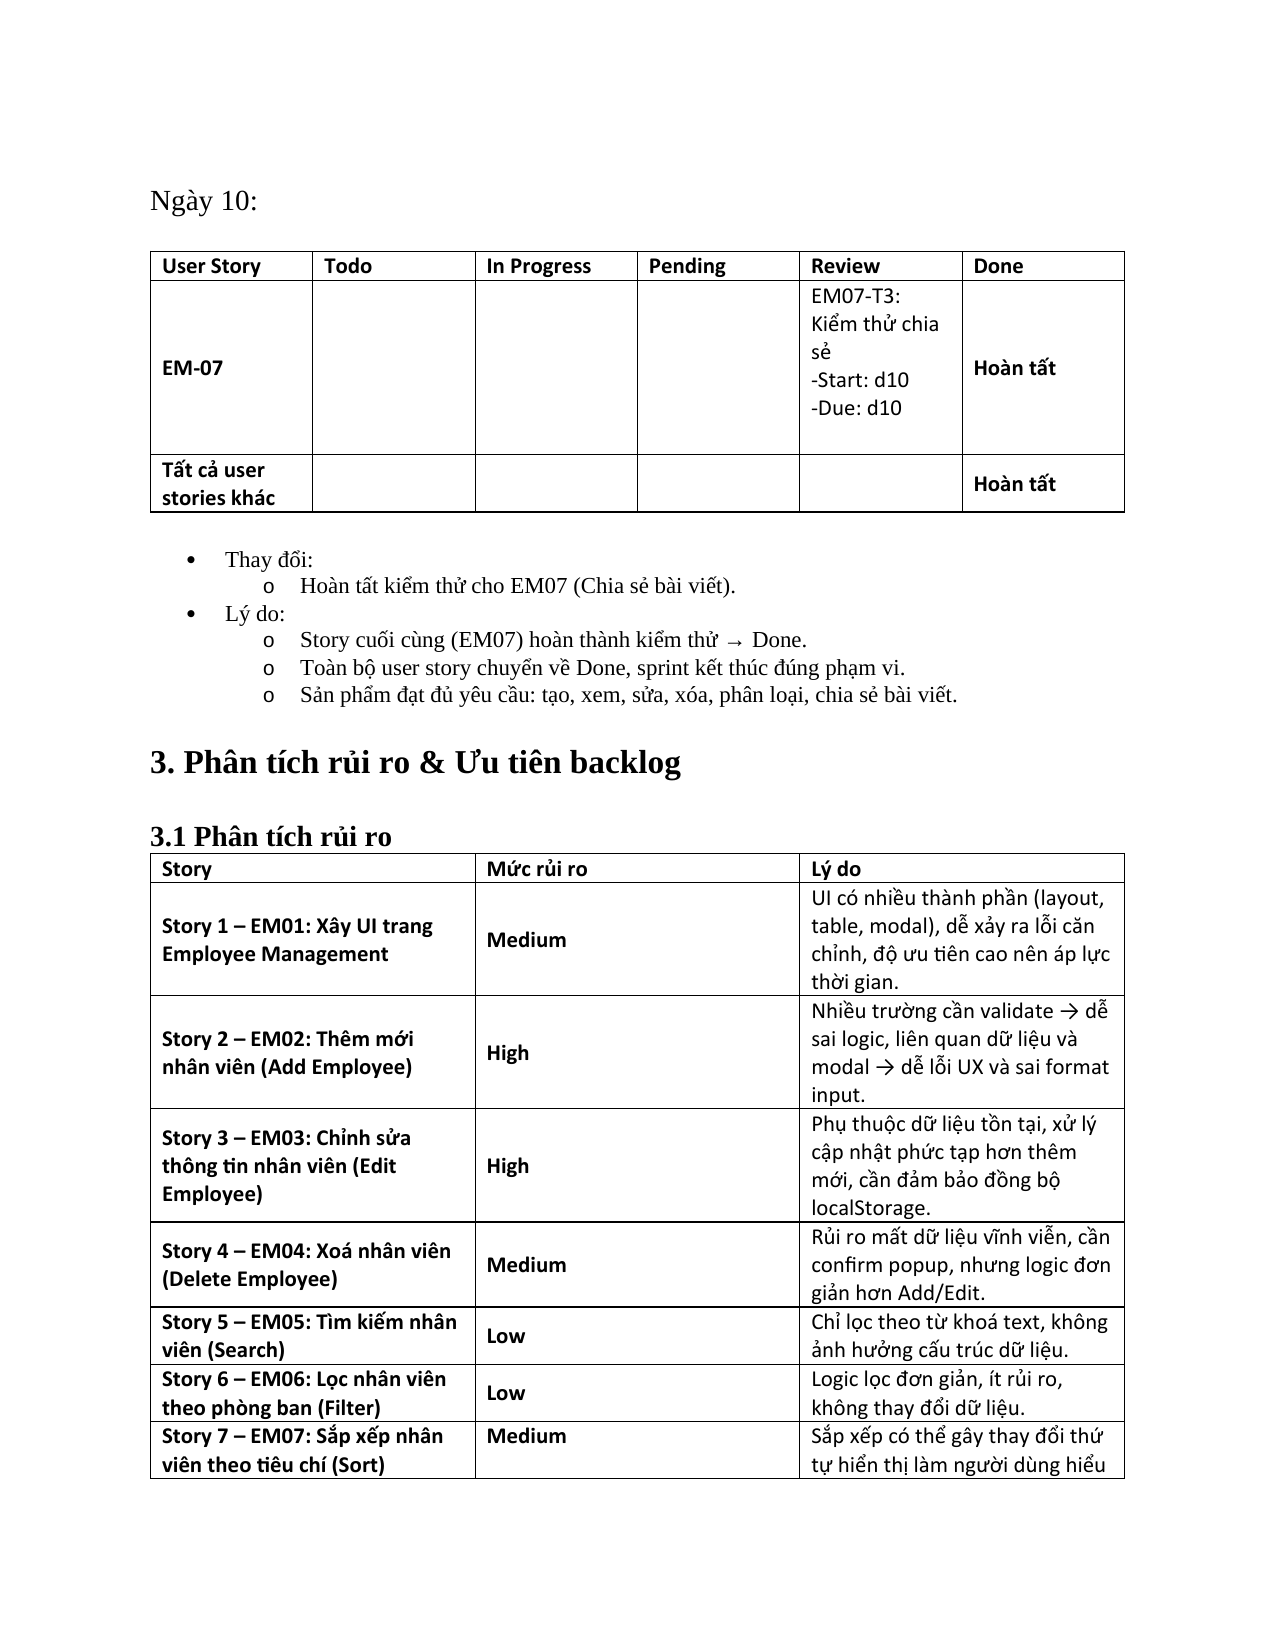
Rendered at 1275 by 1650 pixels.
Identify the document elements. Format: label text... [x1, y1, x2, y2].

table_header Lý do [800, 854, 1124, 882]
table_cell Chỉ lọc theo từ khoá text, không ảnh hưởng cấu trúc dữ liệu. [800, 1308, 1124, 1363]
table_header User Story [151, 252, 312, 280]
table_cell Hoàn tất [963, 455, 1124, 511]
table_cell [800, 455, 962, 511]
list Toàn bộ user story chuyển về Done, sprint kết thúc đúng phạm vi. [262, 654, 1125, 682]
table_cell [476, 455, 637, 511]
table_header Story [151, 854, 475, 882]
table_header In Progress [476, 252, 637, 280]
table_cell Story 2 – EM02: Thêm mới nhân viên (Add Employee) [151, 996, 475, 1108]
table_header Todo [313, 252, 475, 280]
table_cell Story 6 – EM06: Lọc nhân viên theo phòng ban (Filter) [151, 1365, 475, 1421]
text 3. Phân tích rủi ro & Ưu tiên backlog [150, 743, 1125, 781]
table_cell Low [476, 1308, 799, 1363]
table_cell Nhiều trường cần validate → dễ sai logic, liên quan dữ liệu và modal → dễ lỗi UX và sai format input. [800, 996, 1124, 1108]
list Thay đổi: [187, 546, 1125, 572]
table_cell High [476, 996, 799, 1108]
list Sản phẩm đạt đủ yêu cầu: tạo, xem, sửa, xóa, phân loại, chia sẻ bài viết. [262, 682, 1125, 709]
table_cell High [476, 1109, 799, 1221]
table_cell Story 3 – EM03: Chỉnh sửa thông tin nhân viên (Edit Employee) [151, 1109, 475, 1221]
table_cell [800, 1422, 1124, 1478]
table_header Review [800, 252, 962, 280]
table_cell [313, 455, 475, 511]
list Hoàn tất kiểm thử cho EM07 (Chia sẻ bài viết). [262, 572, 1125, 600]
table_cell Tất cả user stories khác [151, 455, 312, 511]
table_header Mức rủi ro [476, 854, 799, 882]
table_cell Medium [476, 1223, 799, 1306]
table_header Done [963, 252, 1124, 280]
table_cell Story 4 – EM04: Xoá nhân viên (Delete Employee) [151, 1223, 475, 1306]
table_cell Rủi ro mất dữ liệu vĩnh viễn, cần confirm popup, nhưng logic đơn giản hơn Add/Edit. [800, 1223, 1124, 1306]
table_cell Logic lọc đơn giản, ít rủi ro, không thay đổi dữ liệu. [800, 1365, 1124, 1421]
table_cell Medium [476, 1422, 799, 1478]
text Ngày 10: [150, 183, 1125, 217]
table_cell Story 5 – EM05: Tìm kiếm nhân viên (Search) [151, 1308, 475, 1363]
table_cell EM07-T3: Kiểm thử chia sẻ -Start: d10 -Due: d10 [800, 281, 962, 454]
table_cell [313, 281, 475, 454]
table_cell Medium [476, 883, 799, 995]
table_cell Story 1 – EM01: Xây UI trang Employee Management [151, 883, 475, 995]
list Story cuối cùng (EM07) hoàn thành kiểm thử → Done. [262, 626, 1125, 654]
table_cell EM-07 [151, 281, 312, 454]
list Lý do: [187, 600, 1125, 626]
table_header Pending [638, 252, 799, 280]
text 3.1 Phân tích rủi ro [150, 819, 1125, 853]
table_cell UI có nhiều thành phần (layout, table, modal), dễ xảy ra lỗi căn chỉnh, độ ưu tiên cao nên áp lực thời gian. [800, 883, 1124, 995]
table_cell Phụ thuộc dữ liệu tồn tại, xử lý cập nhật phức tạp hơn thêm mới, cần đảm bảo đồng bộ localStorage. [800, 1109, 1124, 1221]
table_cell Hoàn tất [963, 281, 1124, 454]
table_cell [476, 281, 637, 454]
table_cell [151, 1422, 475, 1478]
table_cell [638, 455, 799, 511]
table_cell Low [476, 1365, 799, 1421]
table_cell [638, 281, 799, 454]
